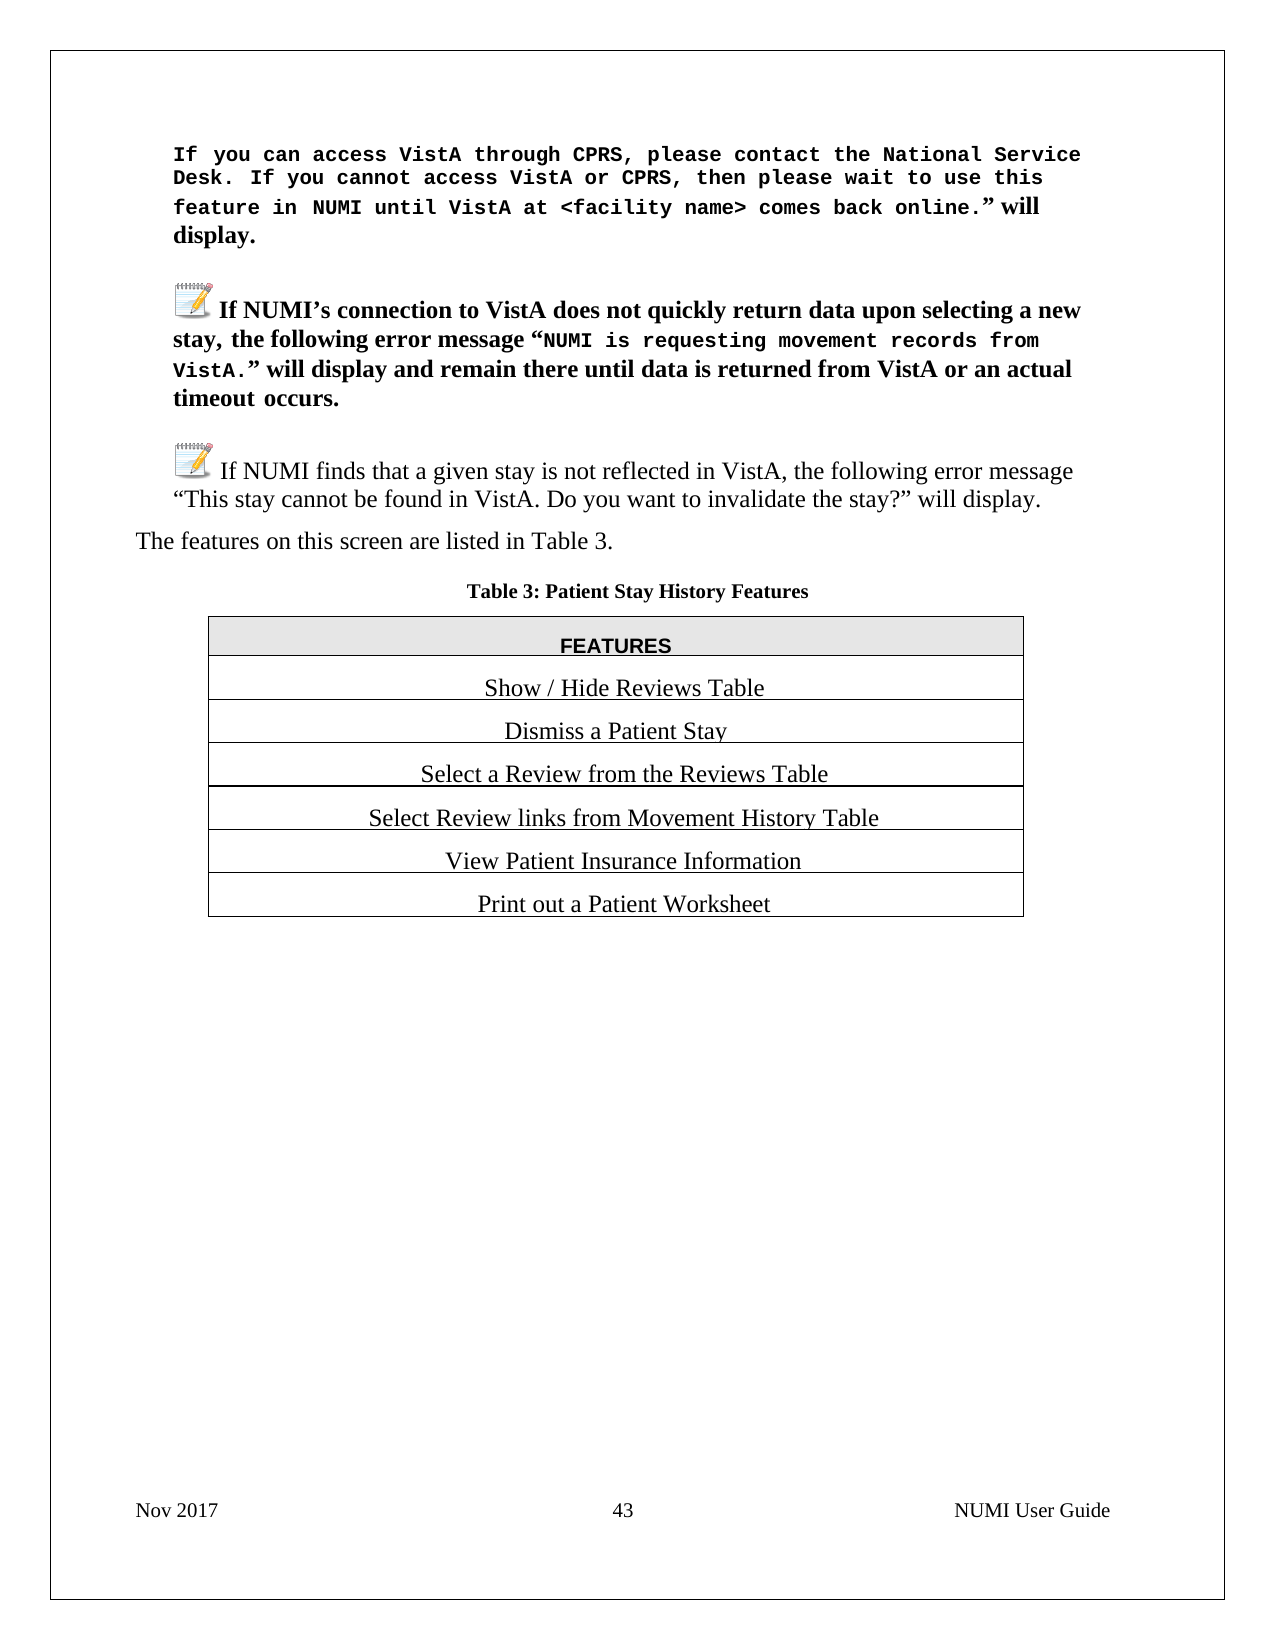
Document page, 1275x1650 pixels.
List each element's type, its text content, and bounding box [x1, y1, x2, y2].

text The features on this screen are listed in Table 3. [135, 526, 1139, 554]
picture [172, 438, 214, 479]
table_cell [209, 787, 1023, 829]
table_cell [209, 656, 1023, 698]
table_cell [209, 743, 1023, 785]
text If NUMI finds that a given stay is not reflected in VistA, the following error message “This stay cannot be found in VistA. Do you want to invalidate the stay?” will display. [173, 438, 1128, 513]
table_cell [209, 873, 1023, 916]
picture [172, 278, 214, 319]
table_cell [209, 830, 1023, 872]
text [173, 144, 1119, 249]
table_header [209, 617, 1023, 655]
text If NUMI’s connection to VistA does not quickly return data upon selecting a new stay, the following error message “NUMI is requesting movement records from VistA.” will display and remain there until data is returned from VistA or an actual timeout occurs. [173, 278, 1128, 412]
text Table : Patient Stay History Features [135, 579, 1139, 603]
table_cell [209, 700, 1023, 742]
